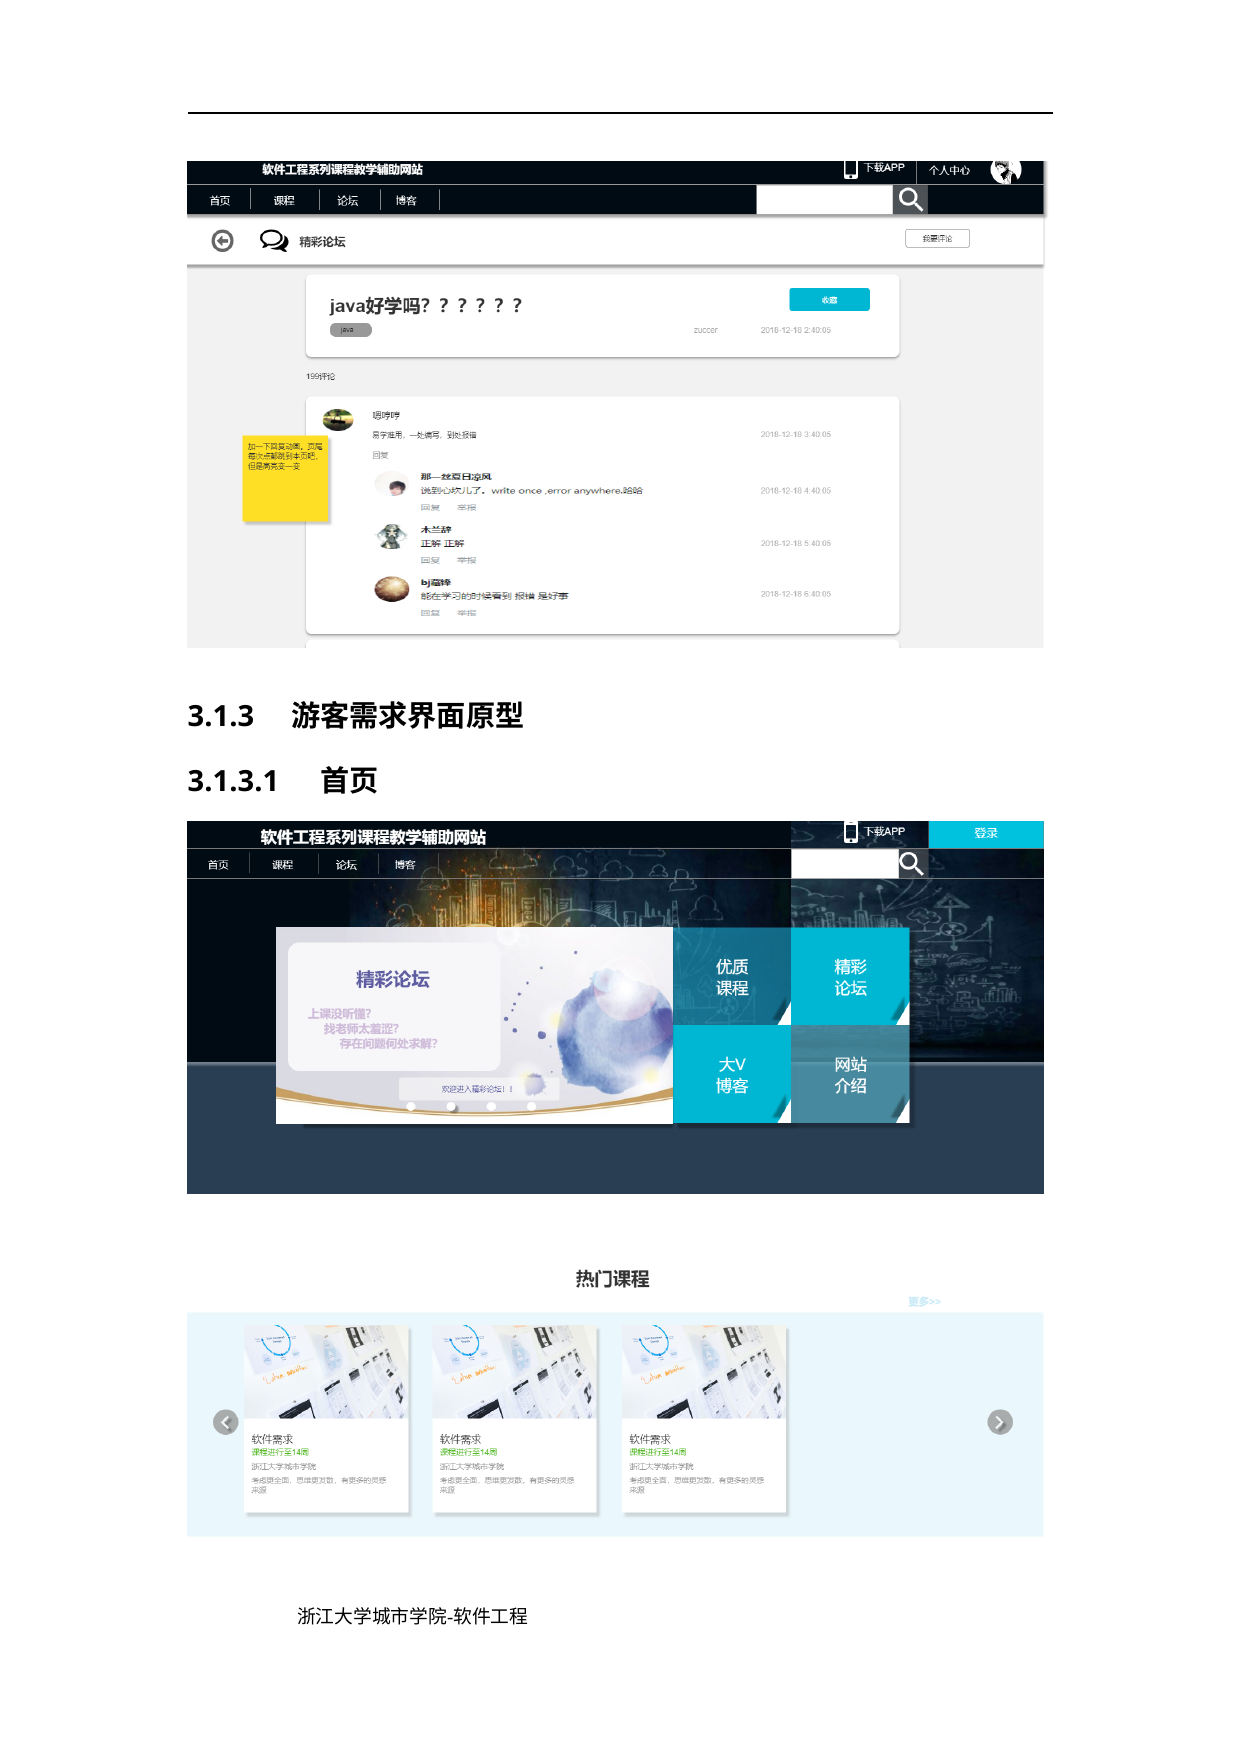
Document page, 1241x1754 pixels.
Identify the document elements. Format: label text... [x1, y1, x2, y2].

picture [187, 161, 1054, 648]
text 游客需求界面原型 [187, 681, 1053, 746]
picture [187, 821, 1053, 1223]
text 首页 [187, 746, 1053, 811]
picture [187, 1233, 1054, 1553]
